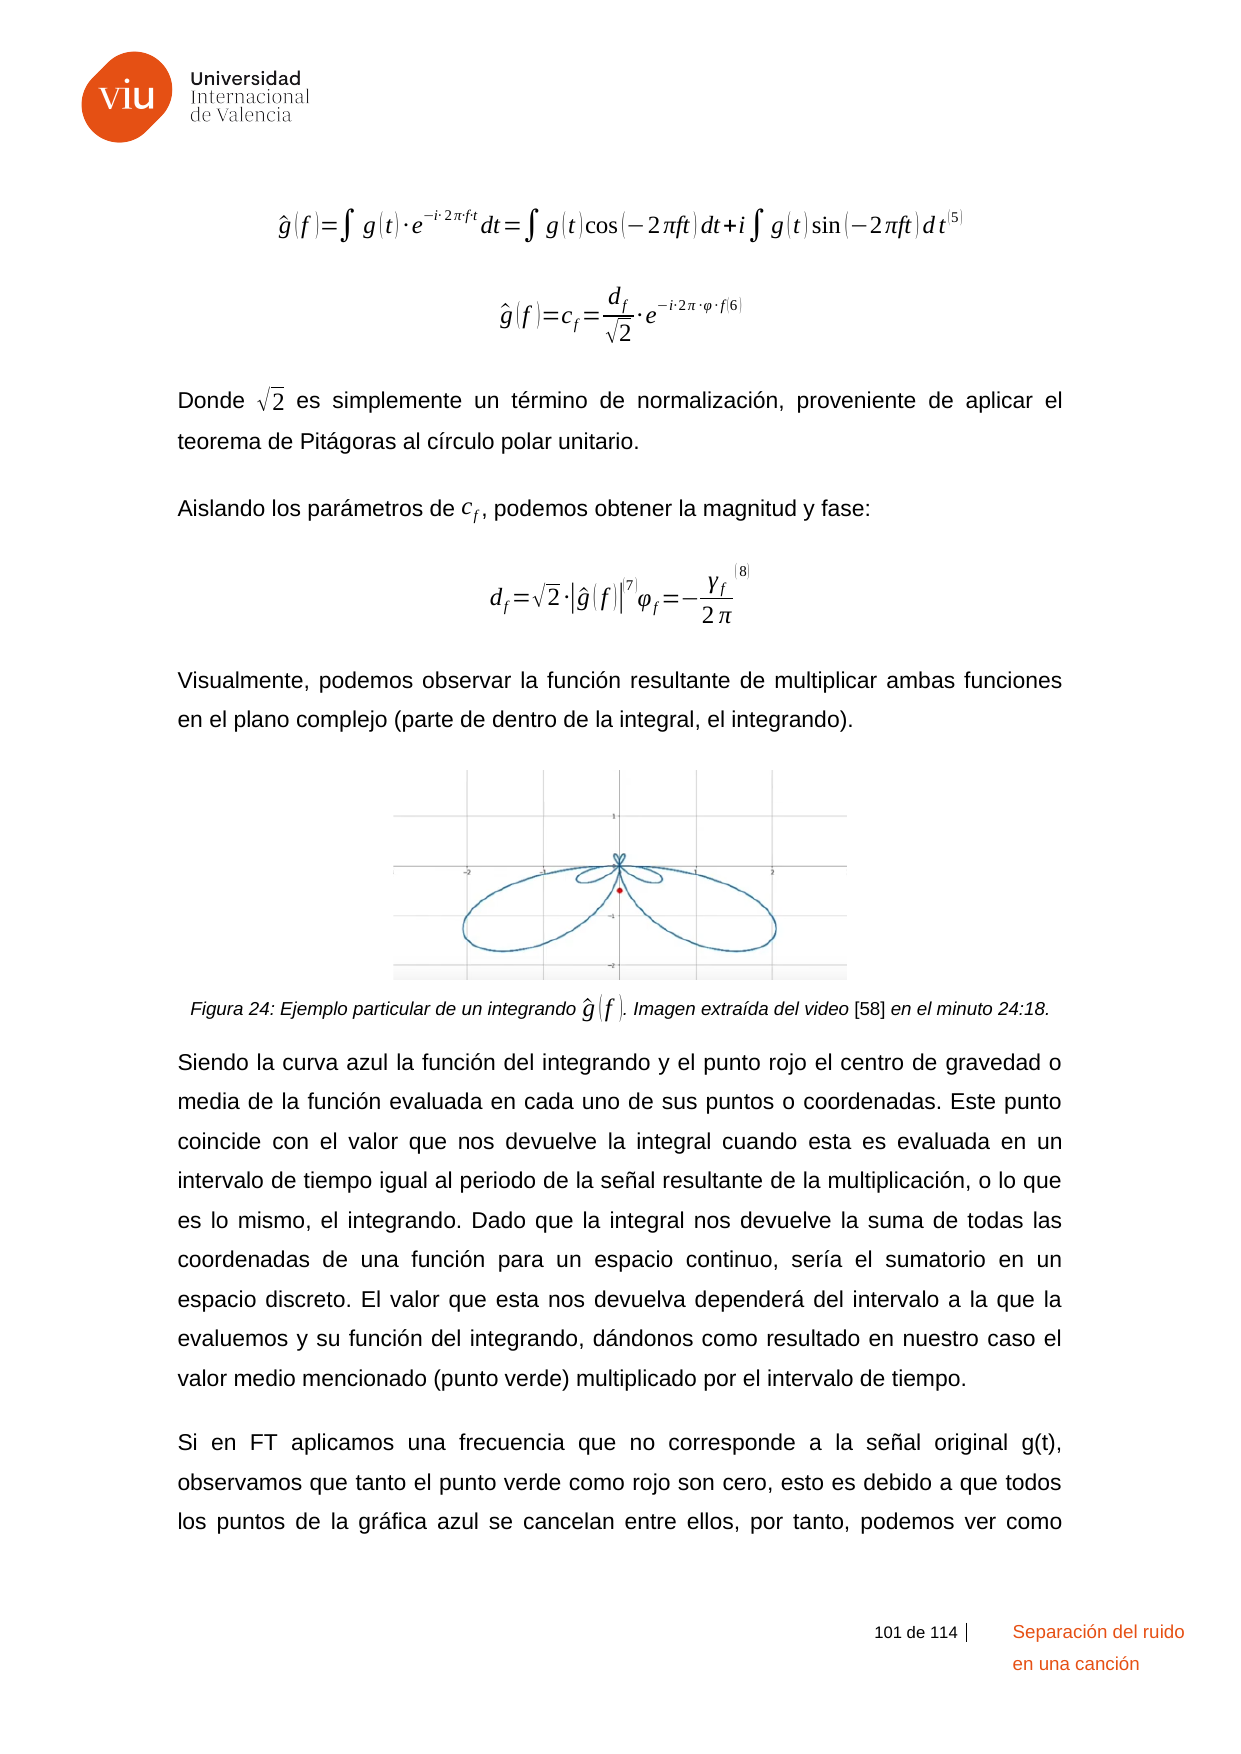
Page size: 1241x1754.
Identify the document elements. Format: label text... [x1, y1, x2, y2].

picture [60, 29, 330, 165]
text Visualmente, podemos observar la función resultante de multiplicar ambas funciones en el plano complejo (parte de dentro de la integral, el integrando). [177, 667, 1063, 733]
text Donde es simplemente un término de normalización, proveniente de aplicar el teorema de Pitágoras al círculo polar unitario. [177, 385, 1063, 455]
text Aislando los parámetros de , podemos obtener la magnitud y fase: [177, 493, 1063, 524]
text Siendo la curva azul la función del integrando y el punto rojo el centro de gravedad o media de la función evaluada en cada uno de sus puntos o coordenadas. Este punto coincide con el valor que nos devuelve la integral cuando esta es evaluada en un intervalo de tiempo igual al periodo de la señal resultante de la multiplicación, o lo que es lo mismo, el integrando. Dado que la integral nos devuelve la suma de todas las coordenadas de una función para un espacio continuo, sería el sumatorio en un espacio discreto. El valor que esta nos devuelva dependerá del intervalo a la que la evaluemos y su función del integrando, dándonos como resultado en nuestro caso el valor medio mencionado (punto verde) multiplicado por el intervalo de tiempo. [177, 1049, 1063, 1391]
text Figura 24: Ejemplo particular de un integrando . Imagen extraída del video en el minuto 24:18. [177, 993, 1063, 1024]
picture [393, 770, 847, 980]
